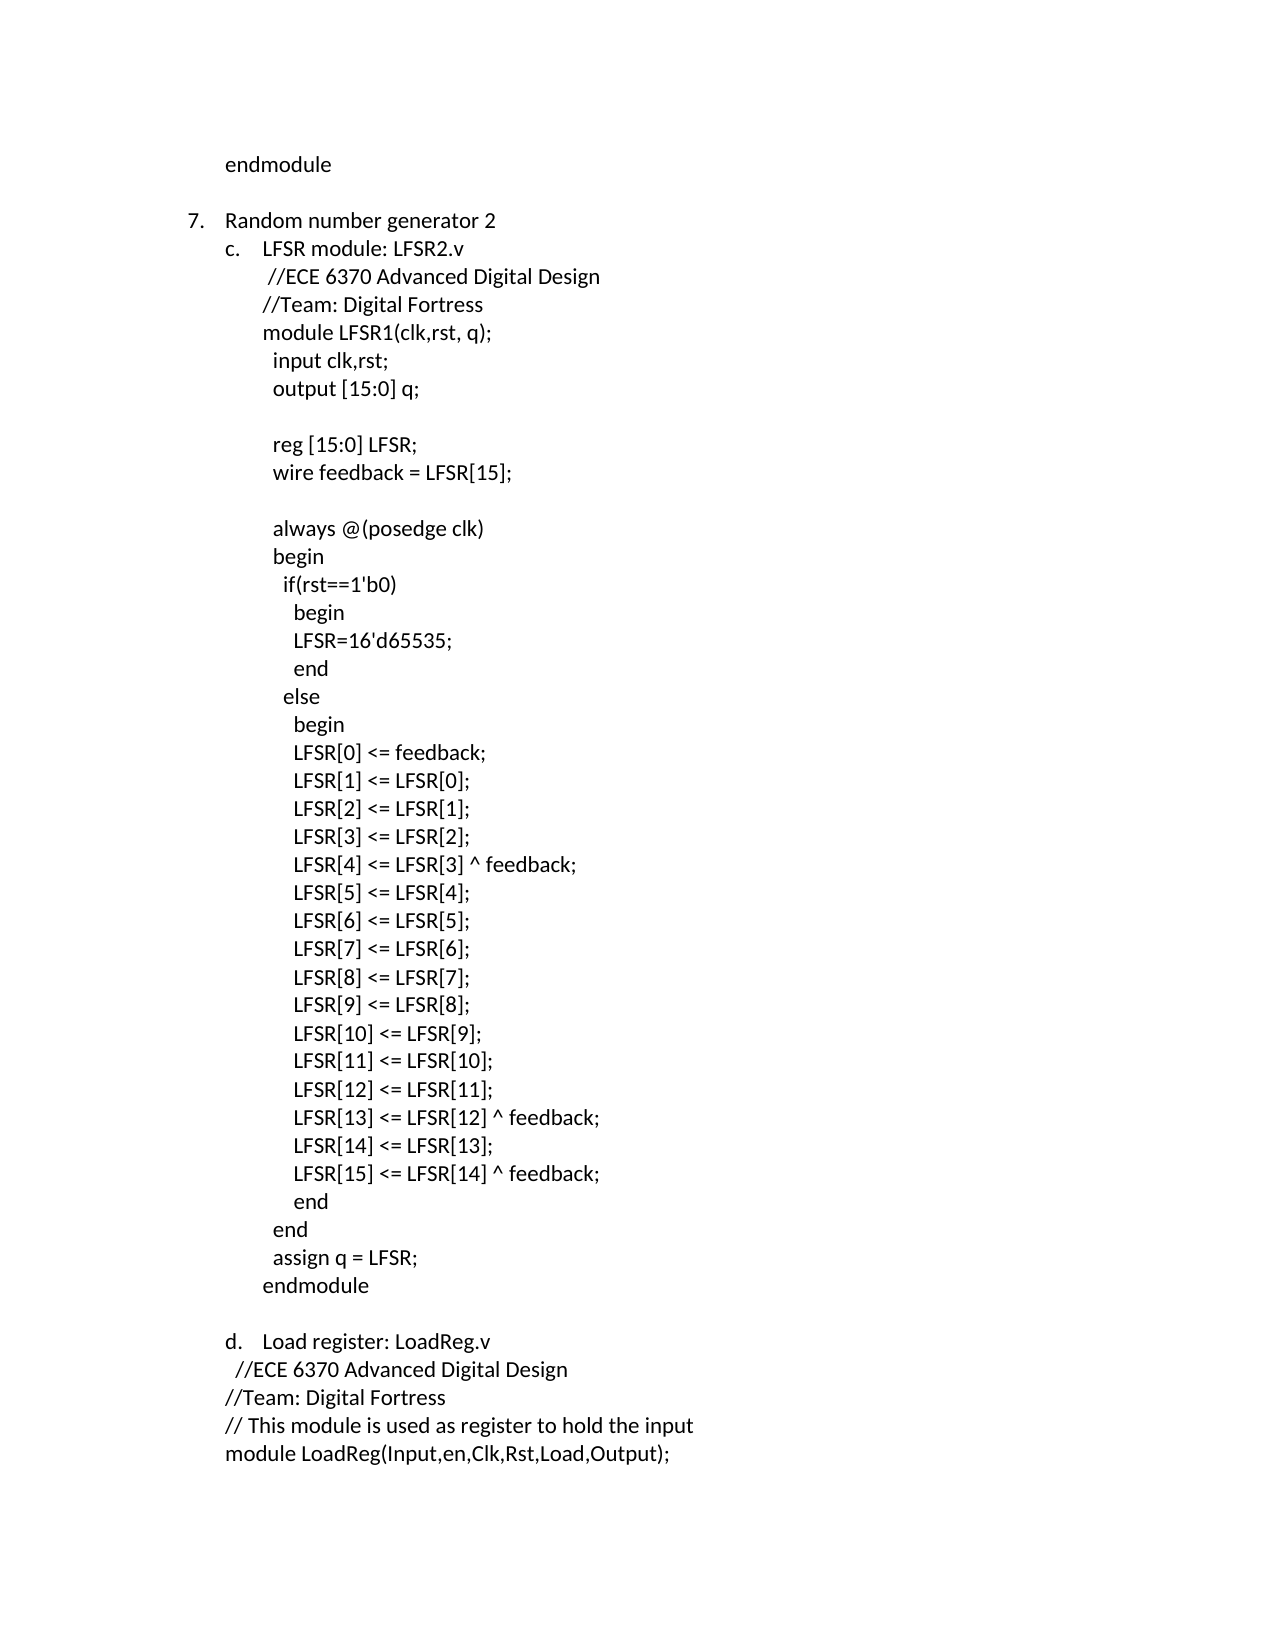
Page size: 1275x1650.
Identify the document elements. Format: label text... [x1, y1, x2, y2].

list LFSR[13] <= LFSR[12] ^ feedback; [262, 1103, 1270, 1131]
list output [15:0] q; [262, 374, 1270, 402]
list assign q = LFSR; [262, 1243, 1270, 1271]
list LFSR[6] <= LFSR[5]; [262, 907, 1270, 934]
list endmodule [262, 1271, 1270, 1299]
list // This module is used as register to hold the input [225, 1411, 1270, 1439]
list begin [262, 542, 1270, 570]
list reg [15:0] LFSR; [262, 430, 1270, 458]
list LFSR[4] <= LFSR[3] ^ feedback; [262, 851, 1270, 878]
list LFSR[10] <= LFSR[9]; [262, 1019, 1270, 1047]
list //ECE 6370 Advanced Digital Design [262, 262, 1270, 290]
list LFSR[9] <= LFSR[8]; [262, 991, 1270, 1019]
list module LoadReg(Input,en,Clk,Rst,Load,Output); [225, 1439, 1270, 1467]
list Random number generator 2 [187, 206, 1270, 234]
list end [262, 654, 1270, 682]
list LFSR[15] <= LFSR[14] ^ feedback; [262, 1159, 1270, 1187]
list end [262, 1187, 1270, 1215]
list module LFSR1(clk,rst, q); [262, 318, 1270, 346]
list endmodule [225, 150, 1270, 178]
list LFSR[0] <= feedback; [262, 738, 1270, 766]
list LFSR[2] <= LFSR[1]; [262, 794, 1270, 822]
list if(rst==1'b0) [262, 570, 1270, 598]
list LFSR[1] <= LFSR[0]; [262, 766, 1270, 794]
list wire feedback = LFSR[15]; [262, 458, 1270, 486]
list begin [262, 598, 1270, 626]
list LFSR=16'd65535; [262, 626, 1270, 654]
list LFSR[11] <= LFSR[10]; [262, 1047, 1270, 1075]
list LFSR[5] <= LFSR[4]; [262, 878, 1270, 907]
list else [262, 682, 1270, 710]
list Load register: LoadReg.v [225, 1327, 1270, 1355]
list LFSR[14] <= LFSR[13]; [262, 1131, 1270, 1159]
list LFSR[8] <= LFSR[7]; [262, 963, 1270, 991]
list LFSR[12] <= LFSR[11]; [262, 1075, 1270, 1103]
list begin [262, 710, 1270, 738]
list //ECE 6370 Advanced Digital Design [225, 1355, 1270, 1383]
list always @(posedge clk) [262, 514, 1270, 542]
list LFSR[3] <= LFSR[2]; [262, 822, 1270, 851]
list //Team: Digital Fortress [225, 1383, 1270, 1411]
list LFSR module: LFSR2.v [225, 234, 1270, 262]
list LFSR[7] <= LFSR[6]; [262, 934, 1270, 963]
list //Team: Digital Fortress [262, 290, 1270, 318]
list end [262, 1215, 1270, 1243]
list input clk,rst; [262, 346, 1270, 374]
